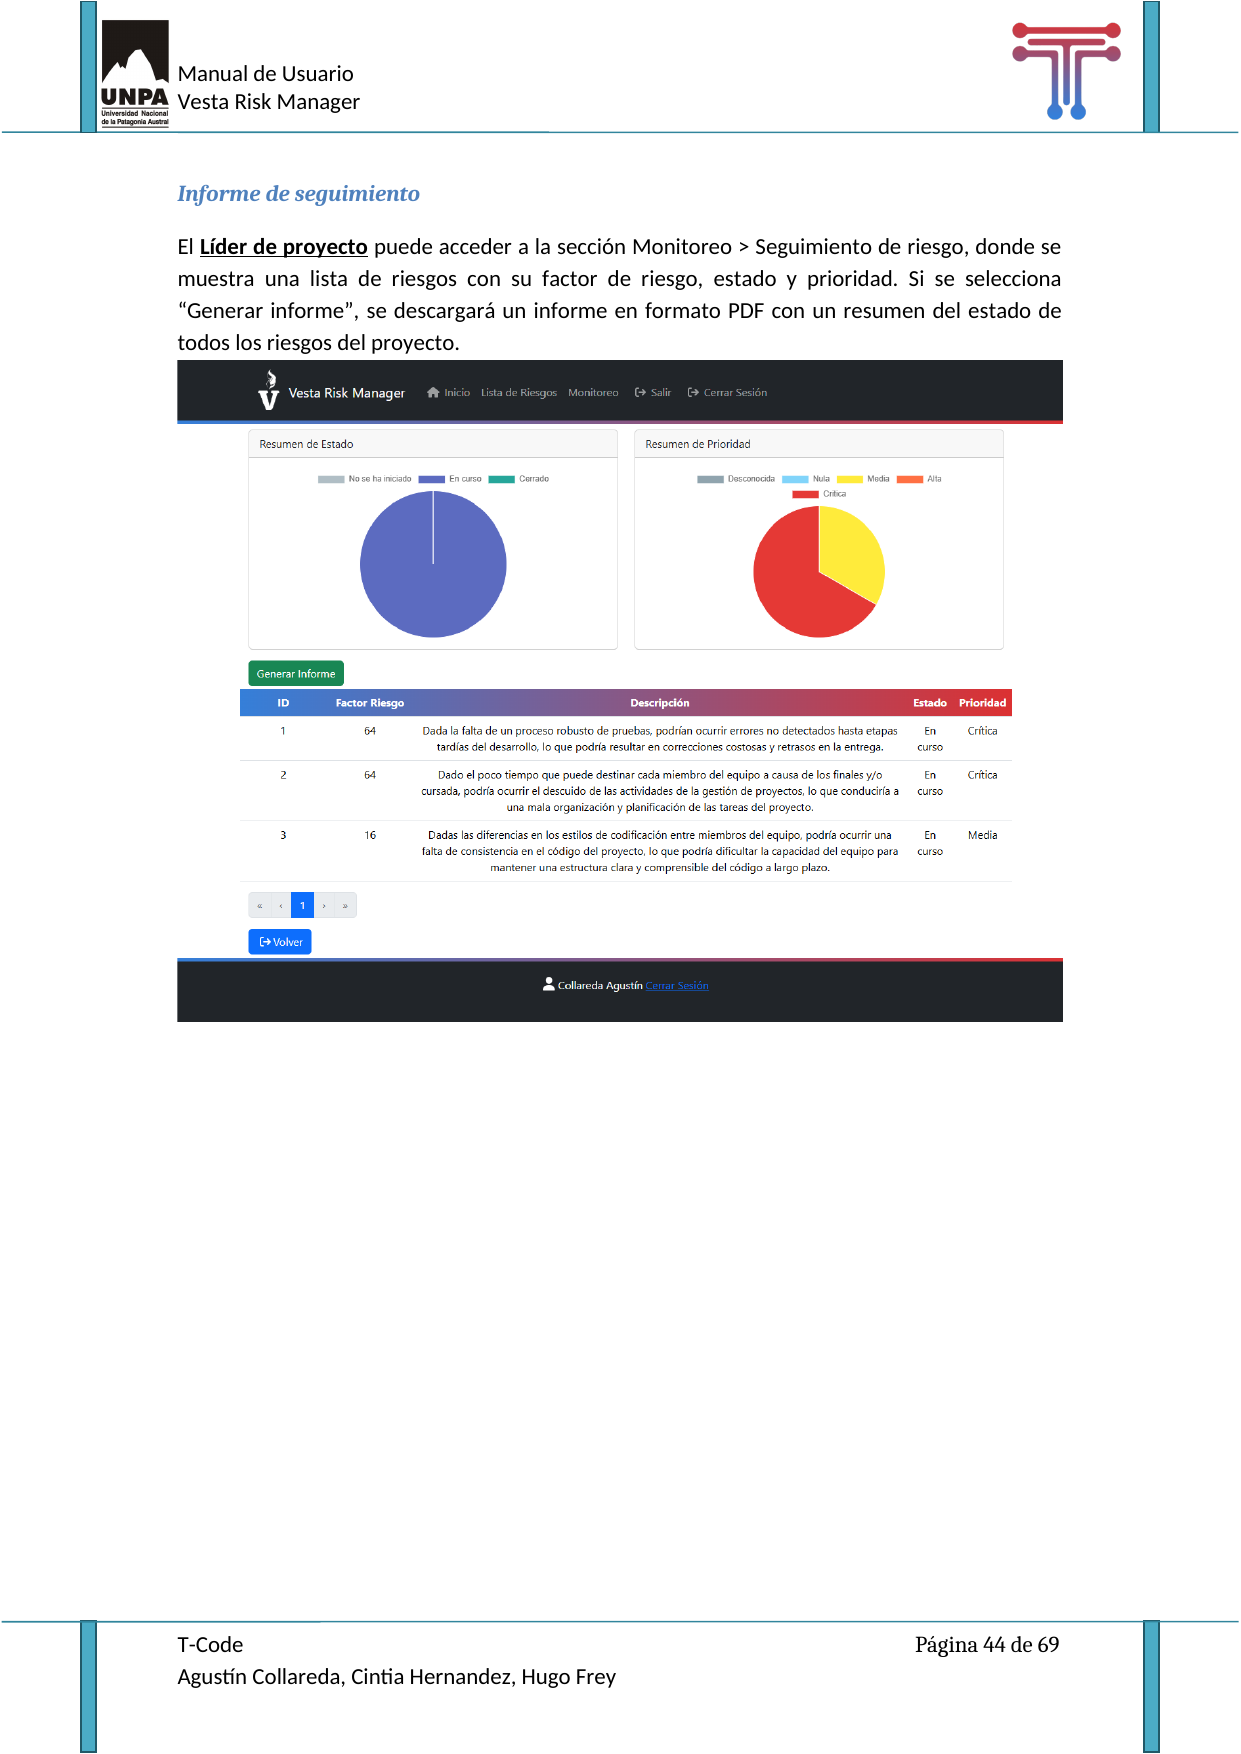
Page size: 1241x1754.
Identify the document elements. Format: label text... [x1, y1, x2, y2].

picture [1012, 19, 1122, 122]
text El Líder de proyecto puede acceder a la sección Monitoreo > Seguimiento de riesgo, donde se muestra una lista de riesgos con su factor de riesgo, estado y prioridad. Si se selecciona “Generar informe”, se descargará un informe en formato PDF con un resumen del estado de todos los riesgos del proyecto. [177, 232, 1063, 356]
subtitle Informe de seguimiento [177, 181, 1063, 207]
picture [177, 360, 1063, 1022]
picture [100, 18, 170, 129]
